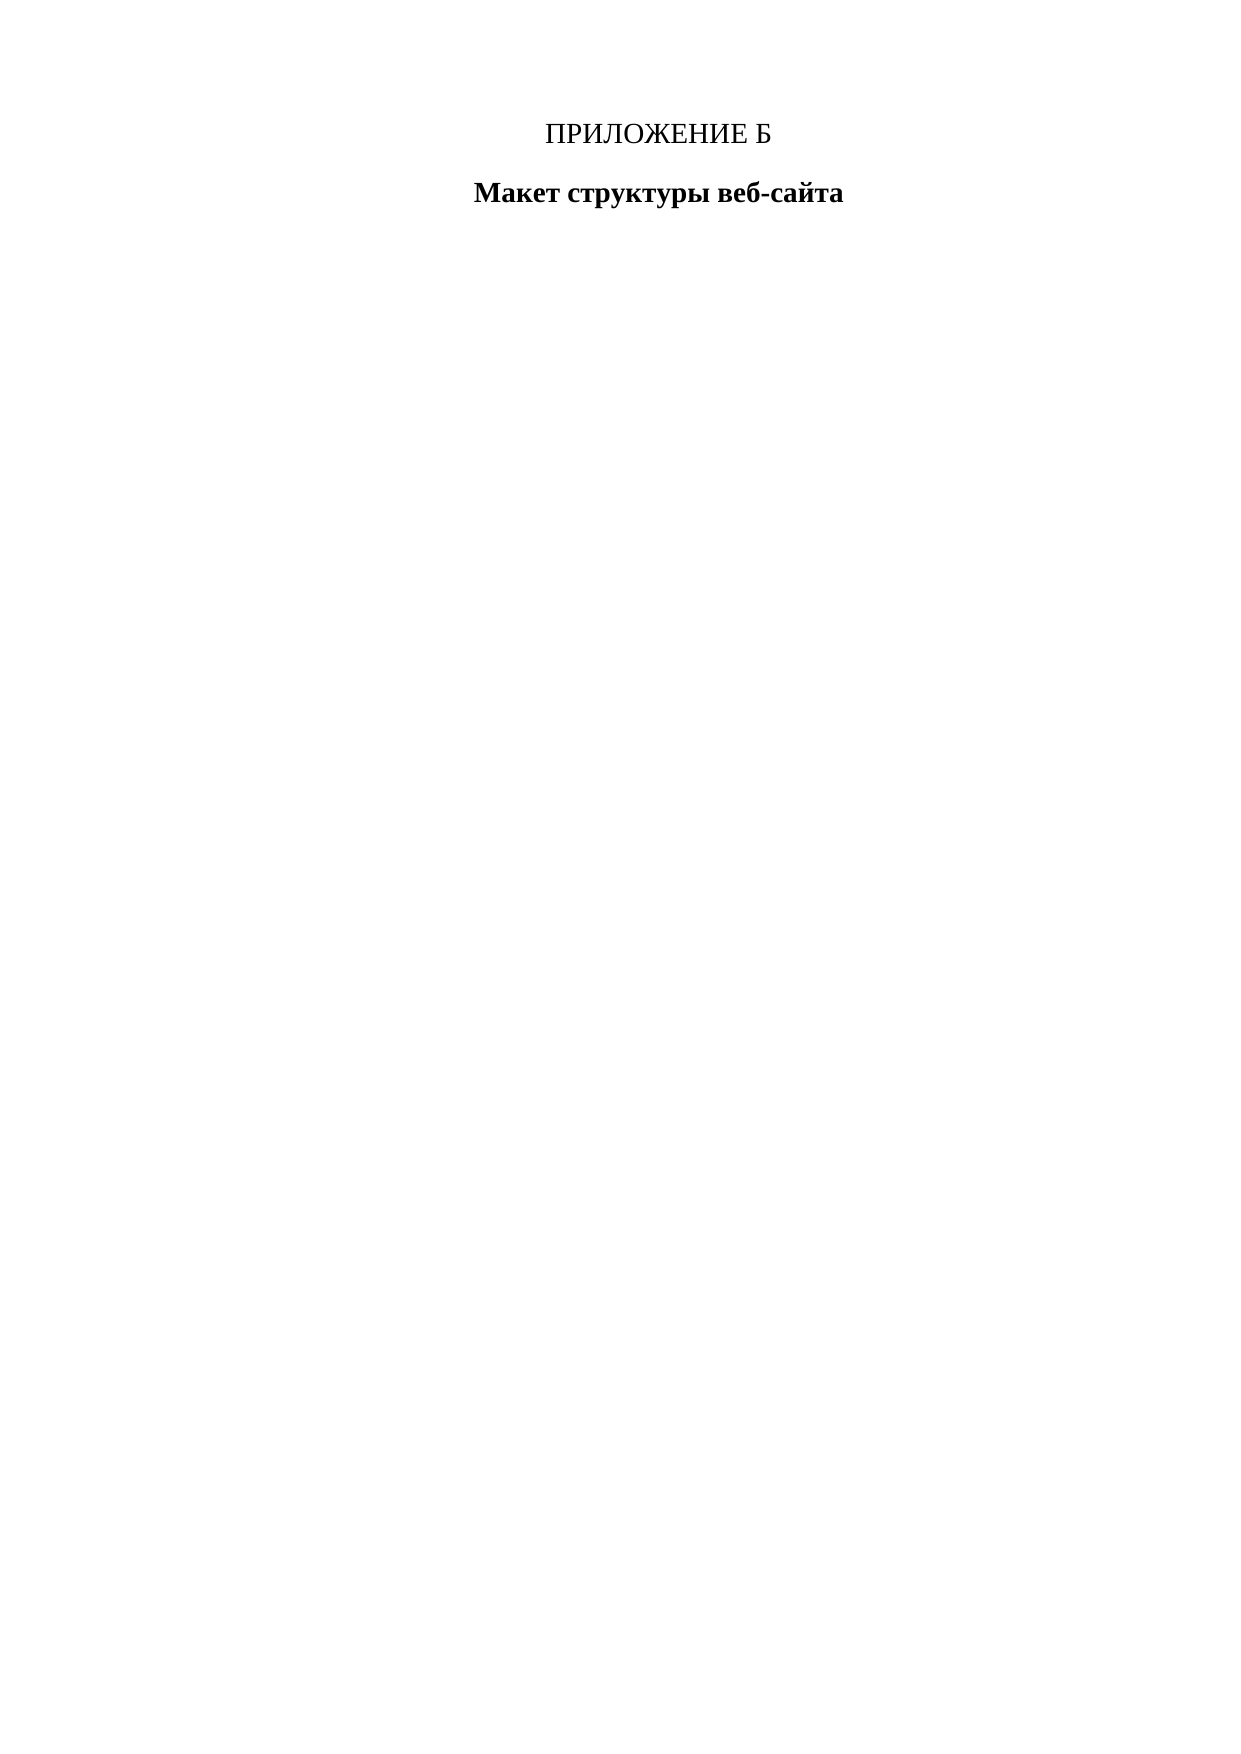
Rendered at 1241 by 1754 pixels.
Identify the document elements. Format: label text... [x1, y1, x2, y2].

text ПРИЛОЖЕНИЕ Б [136, 117, 1181, 150]
text Макет структуры веб-сайта [136, 175, 1181, 209]
